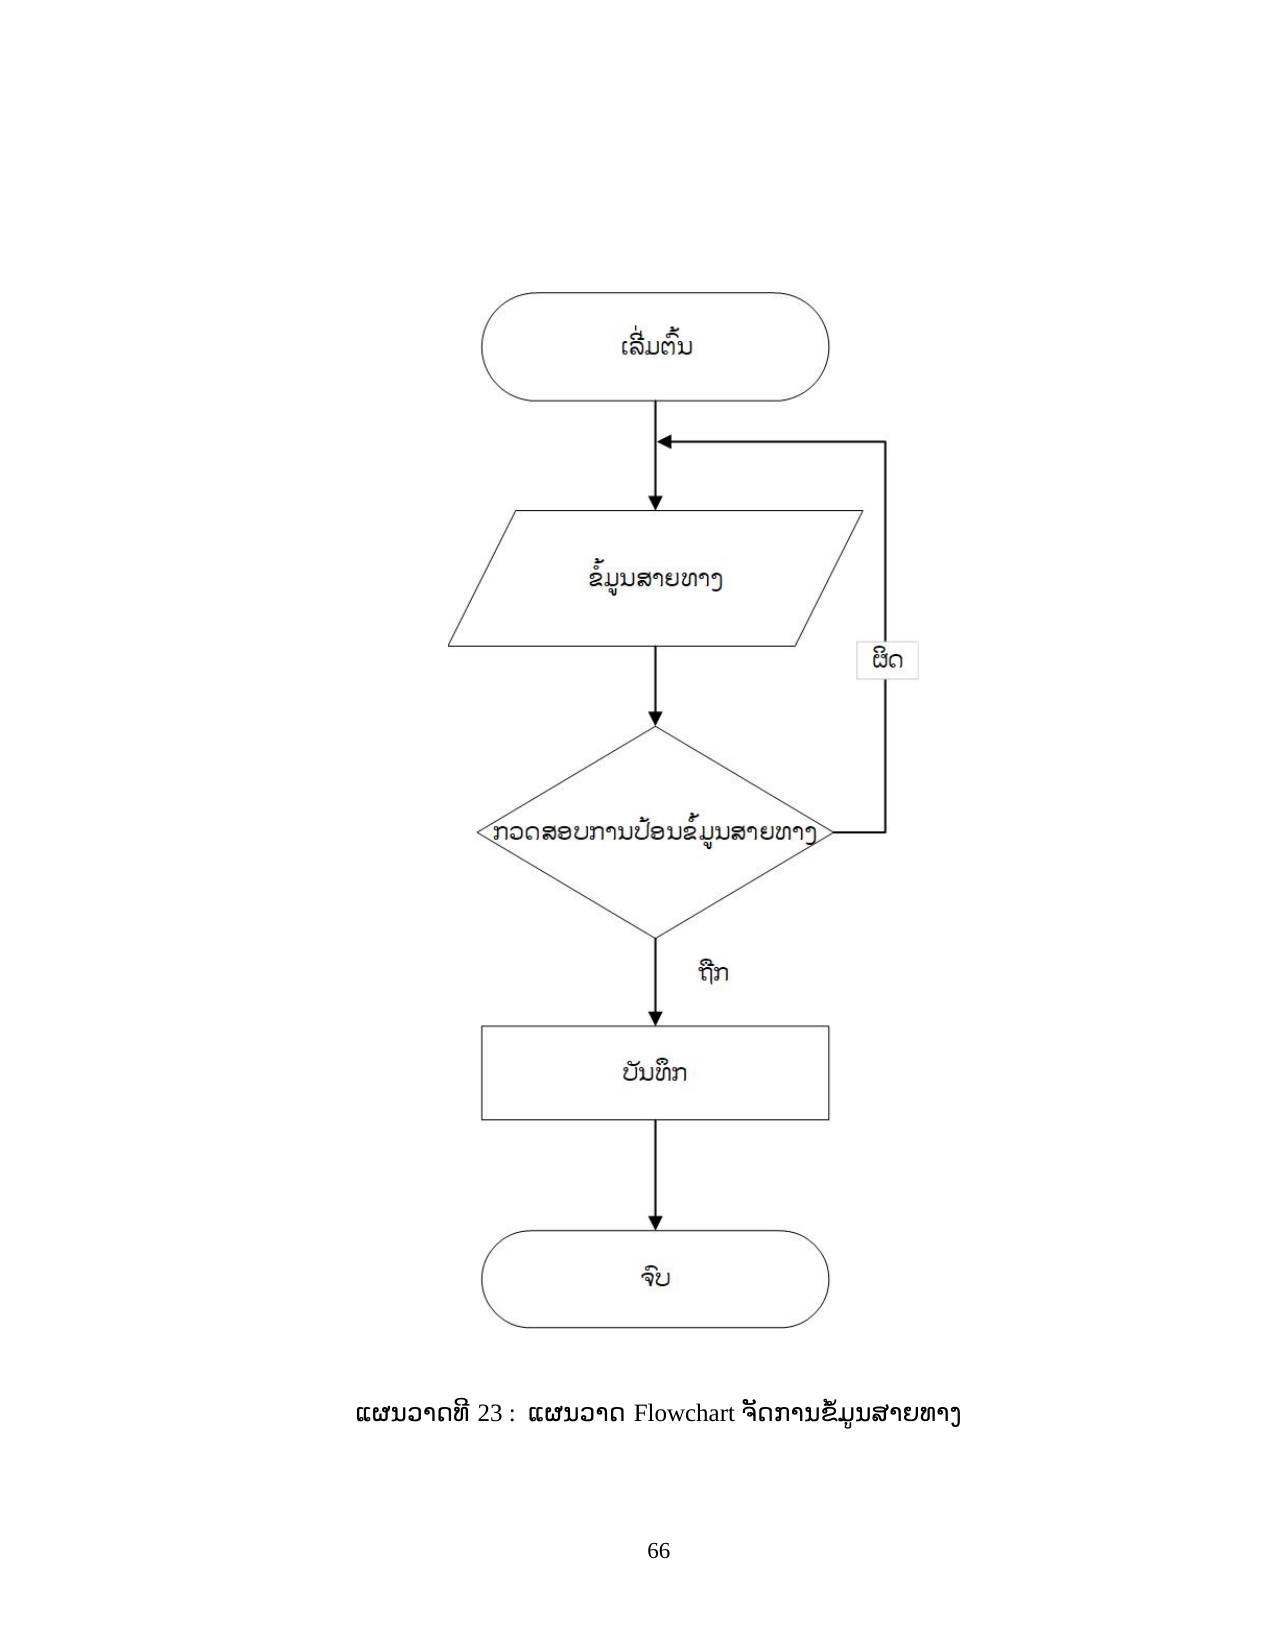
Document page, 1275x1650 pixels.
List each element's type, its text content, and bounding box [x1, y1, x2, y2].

picture [447, 292, 919, 1329]
text ແຜນວາດທີ 23 : ແຜນວາດ Flowchart ຈັດການຂໍ້ມູນສາຍທາງ [192, 1398, 1125, 1427]
